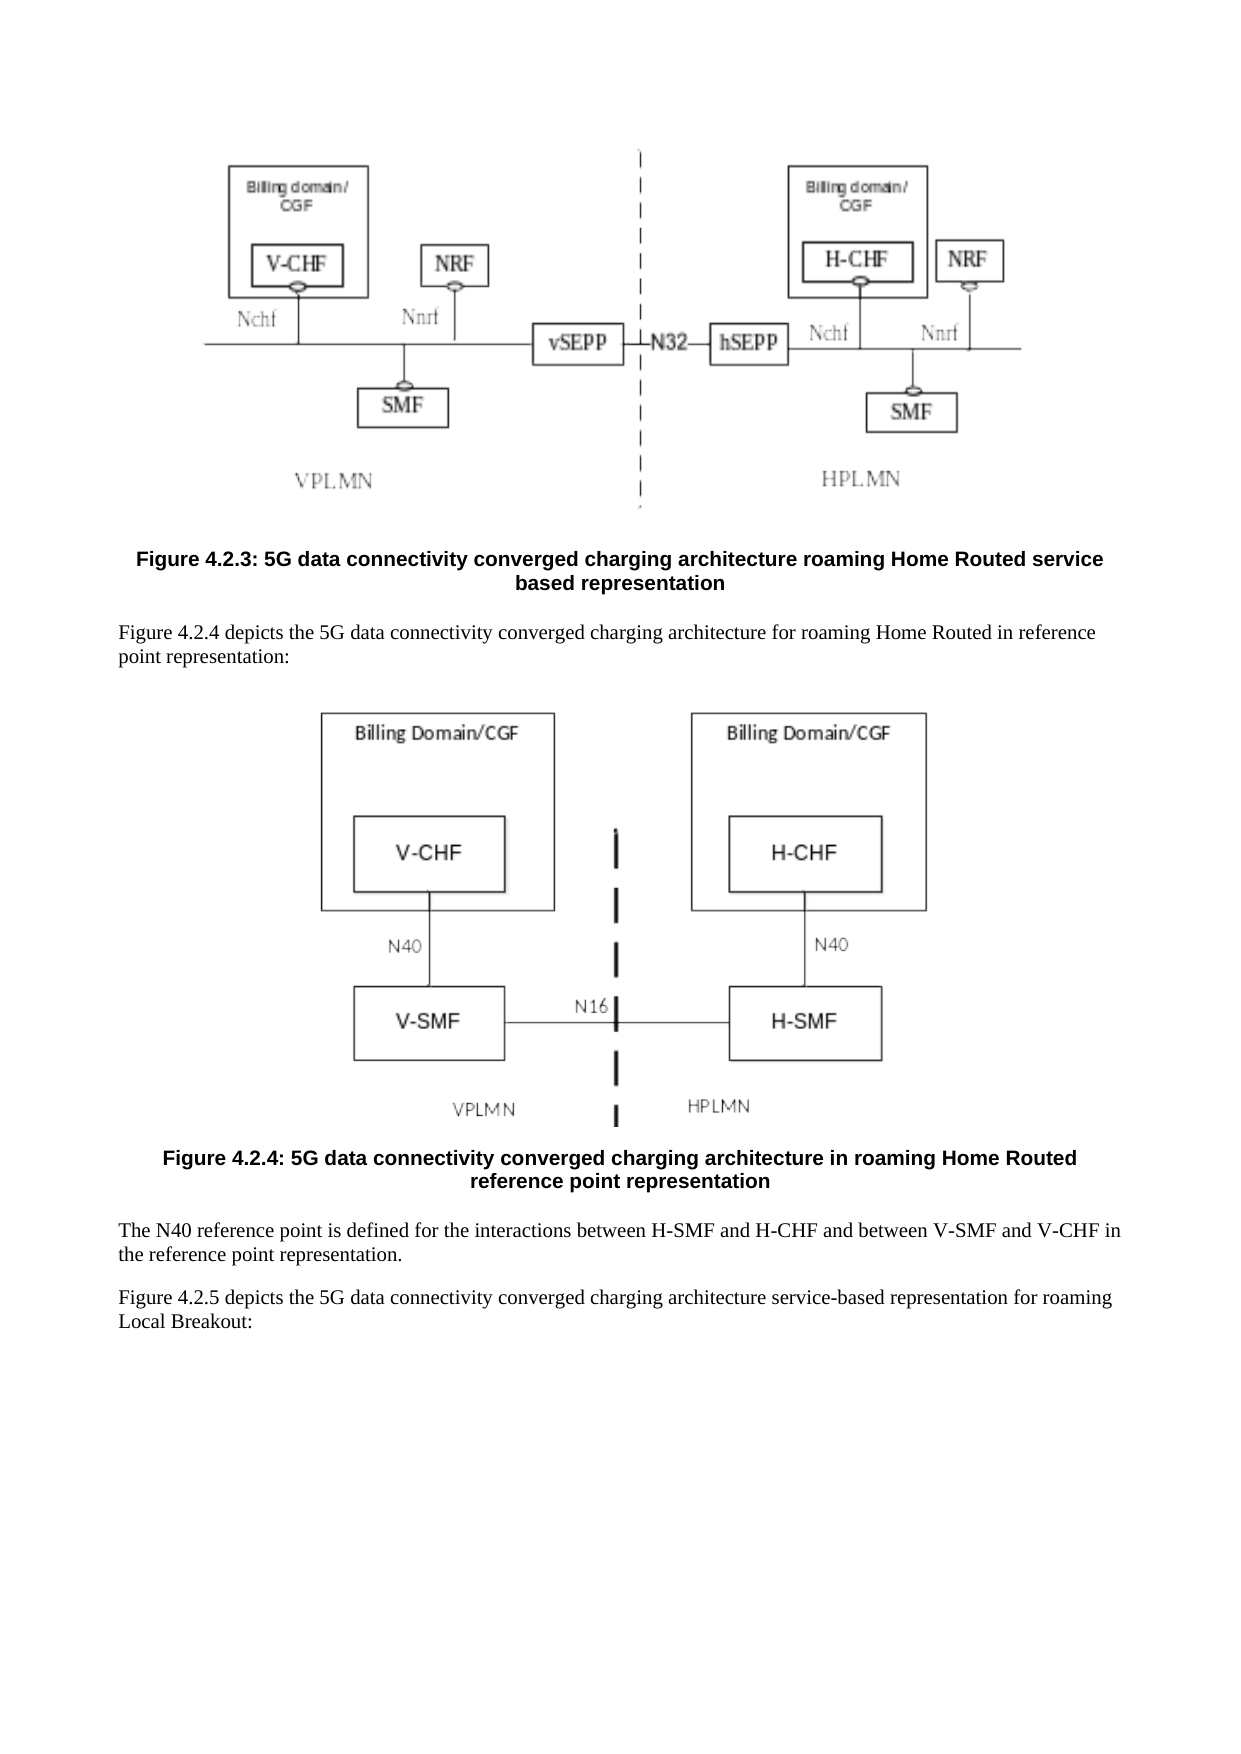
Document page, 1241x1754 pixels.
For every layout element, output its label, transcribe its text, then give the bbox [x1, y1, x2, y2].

text Figure 4.2.4: 5G data connectivity converged charging architecture in roaming Home Routed reference point representation [118, 1145, 1122, 1193]
text Figure 4.2.3: 5G data connectivity converged charging architecture roaming Home Routed service based representation [118, 547, 1122, 595]
text Figure 4.2.5 depicts the 5G data connectivity converged charging architecture service-based representation for roaming Local Breakout: [118, 1285, 1122, 1333]
text The N40 reference point is defined for the interactions between H-SMF and H-CHF and between V-SMF and V-CHF in the reference point representation. [118, 1218, 1122, 1266]
text Figure 4.2.4 depicts the 5G data connectivity converged charging architecture for roaming Home Routed in reference point representation: [118, 620, 1122, 668]
